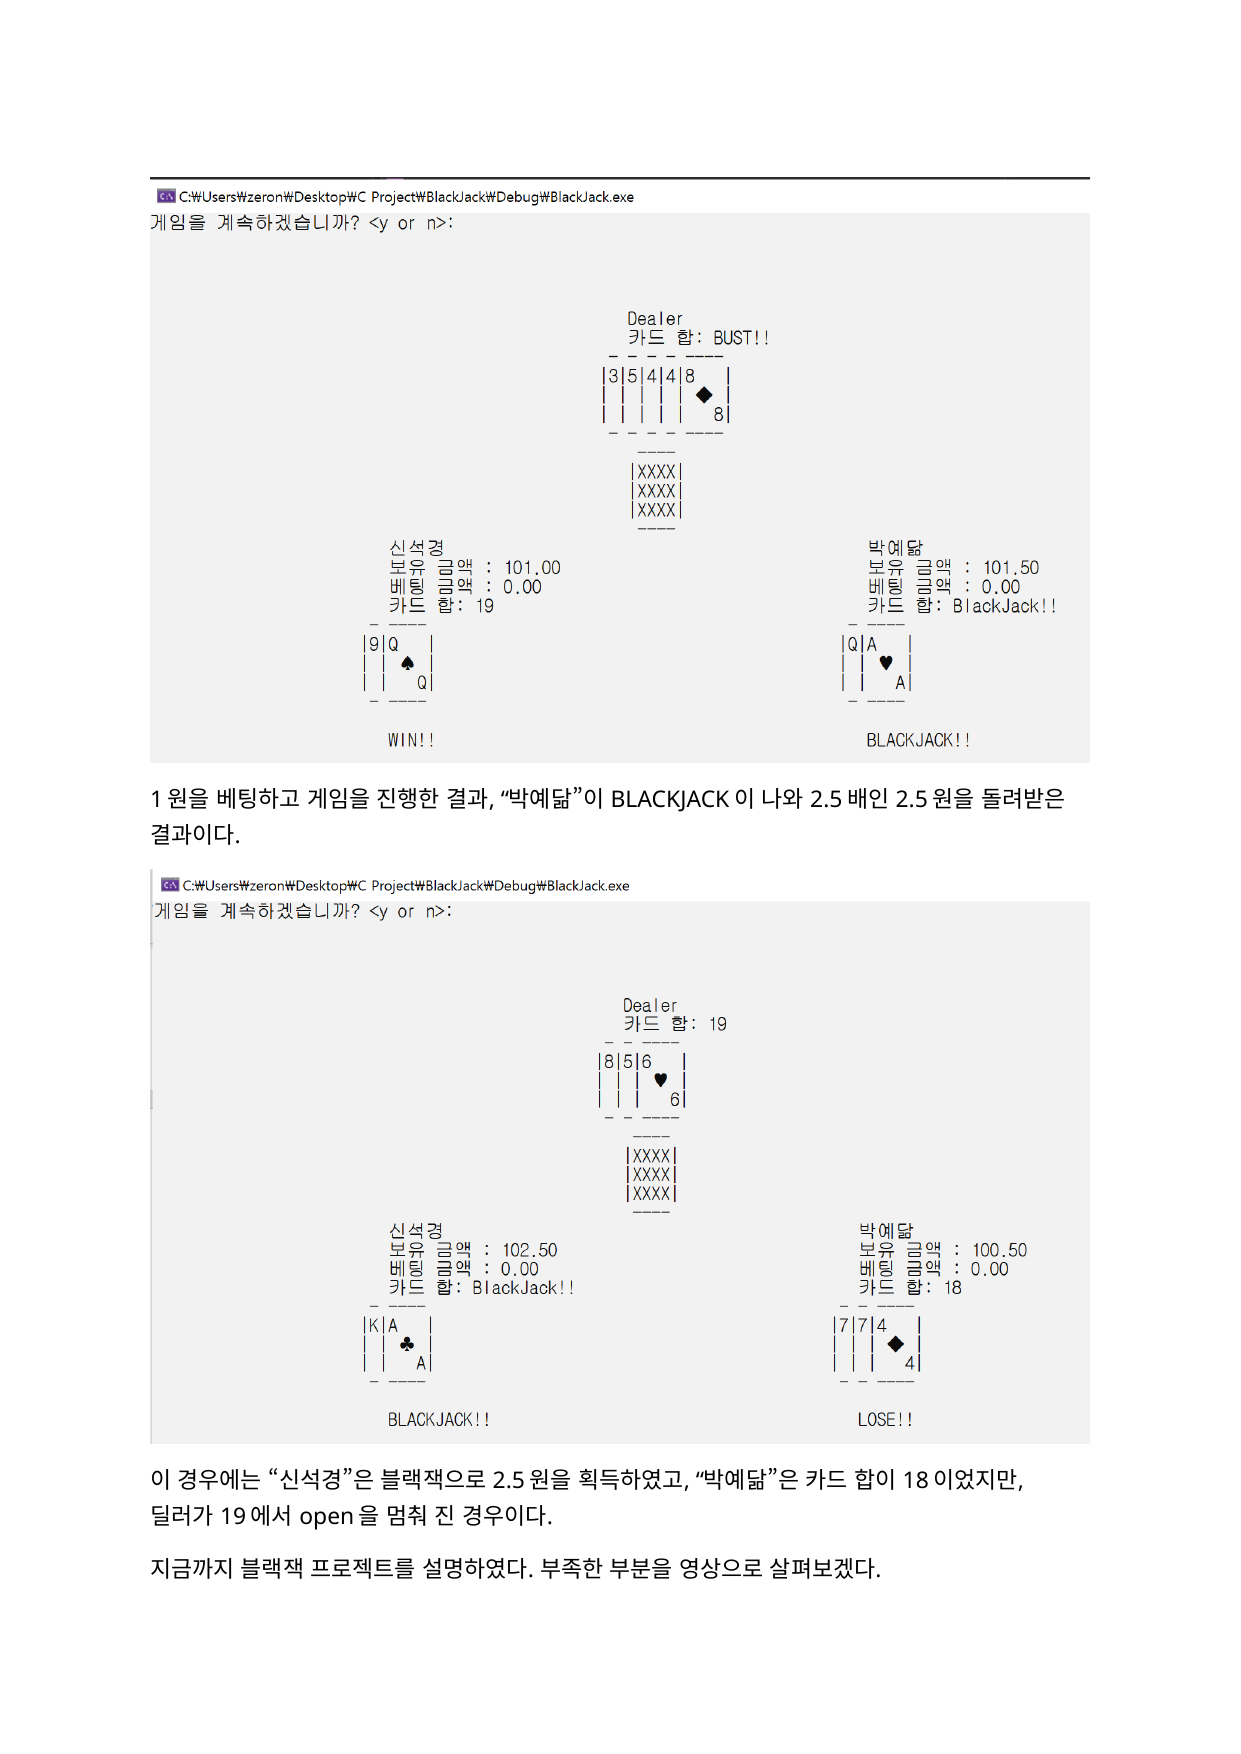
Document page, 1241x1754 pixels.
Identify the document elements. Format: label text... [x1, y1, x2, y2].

picture [150, 869, 1091, 1444]
text 1원을 베팅하고 게임을 진행한 결과, “박예닮”이 BLACKJACK이 나와 2.5배인 2.5원을 돌려받은 결과이다. [150, 781, 1090, 851]
text 이 경우에는 “신석경”은 블랙잭으로 2.5원을 획득하였고, “박예닮”은 카드 합이 18이었지만, 딜러가 19에서 open을 멈춰 진 경우이다. [150, 1462, 1090, 1531]
picture [150, 177, 1091, 763]
text 지금까지 블랙잭 프로젝트를 설명하였다. 부족한 부분을 영상으로 살펴보겠다. [150, 1551, 1090, 1584]
